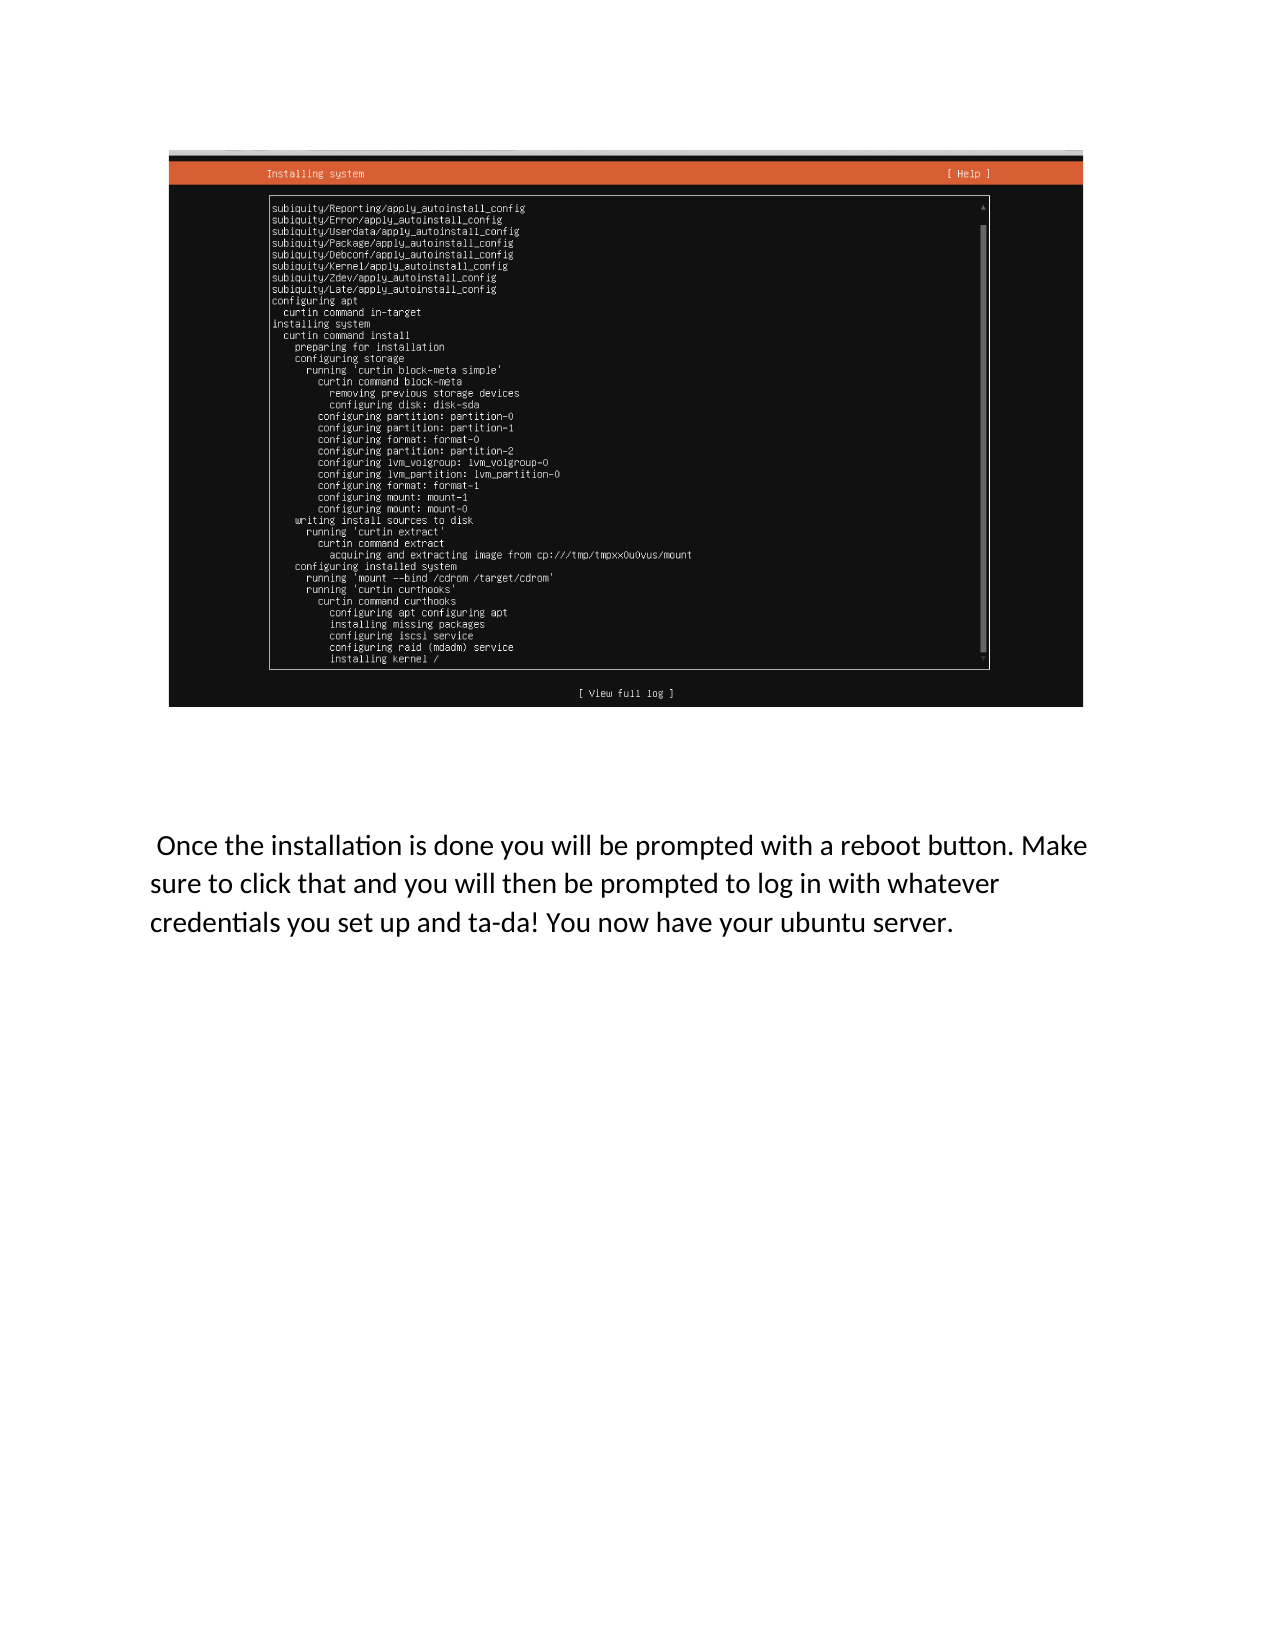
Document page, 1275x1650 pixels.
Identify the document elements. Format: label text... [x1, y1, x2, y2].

text Once the installation is done you will be prompted with a reboot button. Make sure to click that and you will then be prompted to log in with whatever credentials you set up and ta-da! You now have your ubuntu server. [150, 827, 1125, 939]
